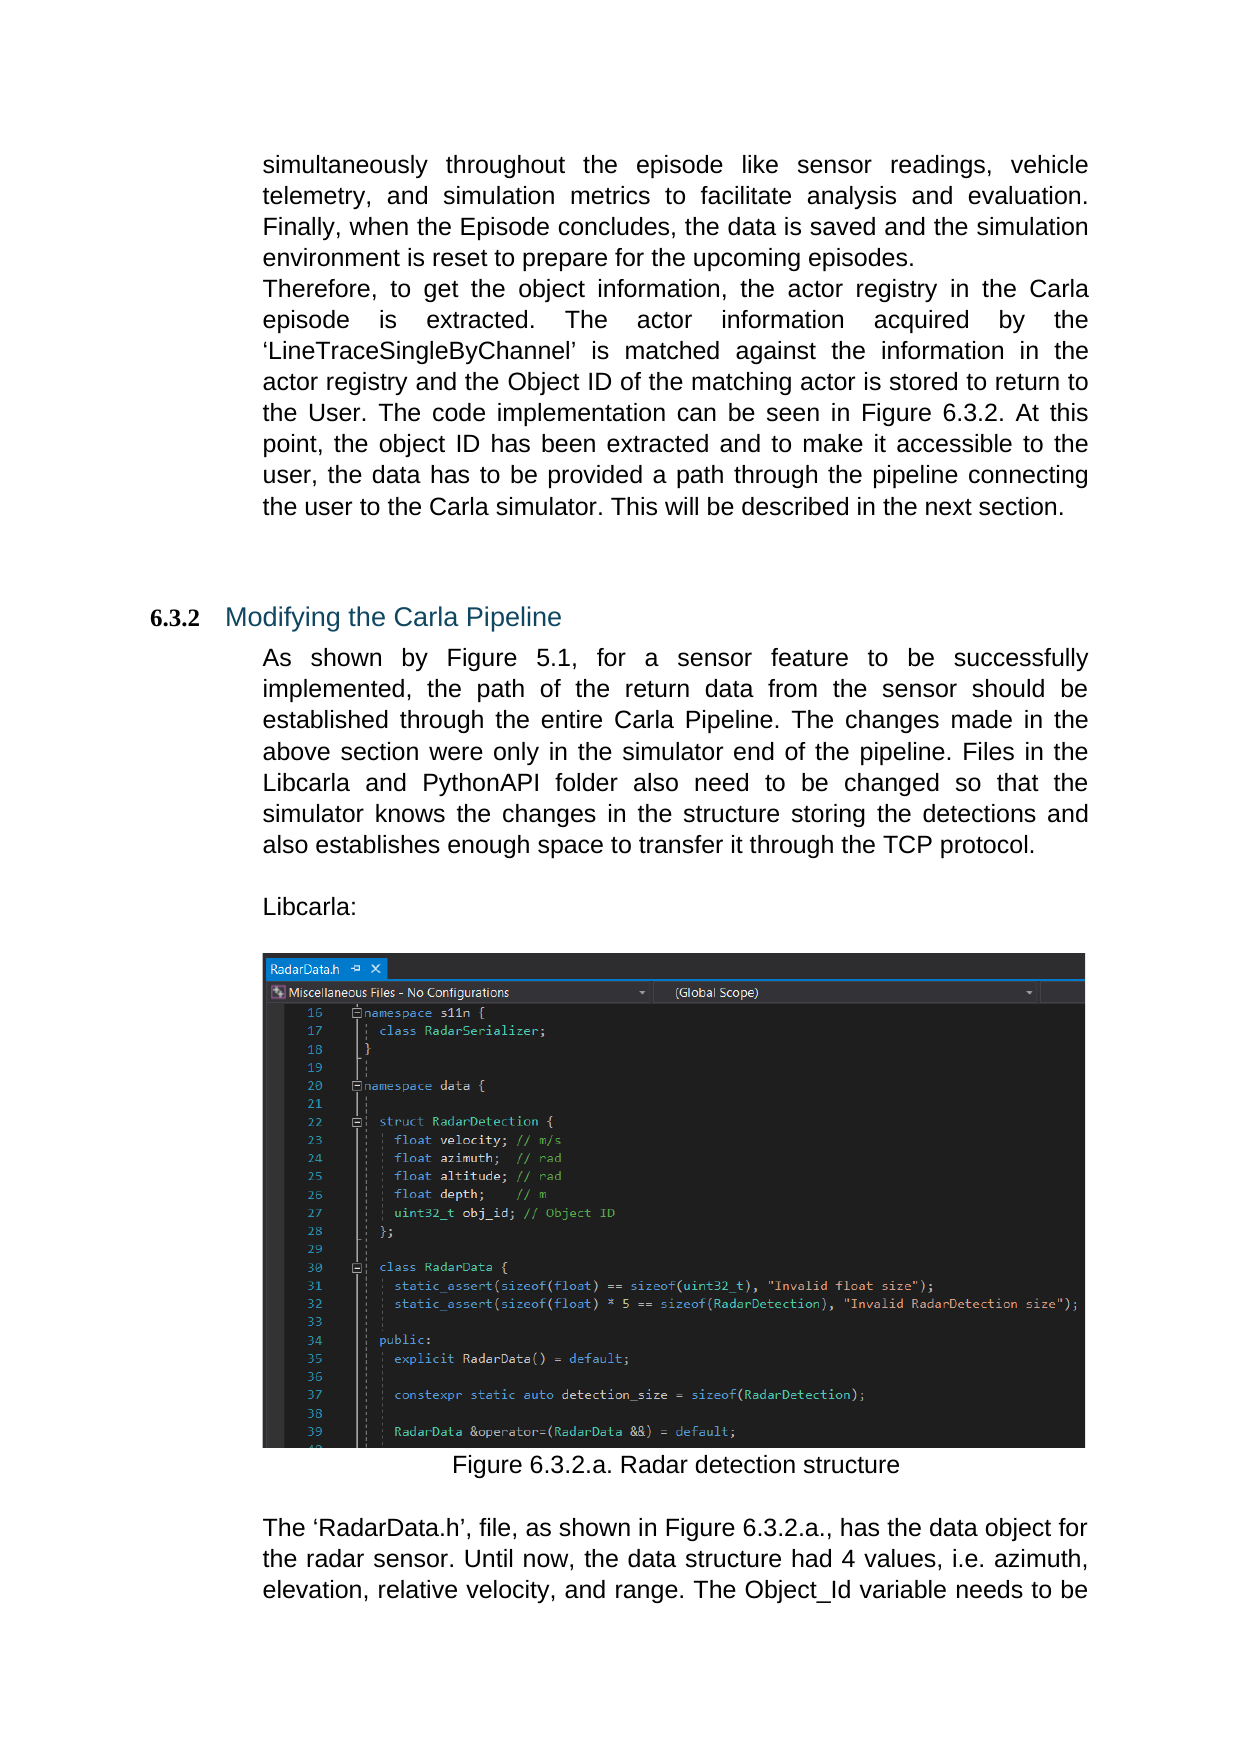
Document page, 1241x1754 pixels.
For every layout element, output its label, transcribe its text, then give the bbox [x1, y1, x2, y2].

list Libcarla: [262, 892, 1090, 920]
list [262, 150, 1090, 272]
list As shown by Figure 5.1, for a sensor feature to be successfully implemented, the path of the return data from the sensor should be established through the entire Carla Pipeline. The changes made in the above section were only in the simulator end of the pipeline. Files in the Libcarla and PythonAPI folder also need to be changed so that the simulator knows the changes in the structure storing the detections and also establishes enough space to transfer it through the TCP protocol. [262, 643, 1090, 858]
list Therefore, to get the object information, the actor registry in the Carla episode is extracted. The actor information acquired by the ‘LineTraceSingleByChannel’ is matched against the information in the actor registry and the Object ID of the matching actor is stored to return to the User. The code implementation can be seen in Figure 6.3.2. At this point, the object ID has been extracted and to make it accessible to the user, the data has to be provided a path through the pipeline connecting the user to the Carla simulator. This will be described in the next section. [262, 274, 1090, 520]
subtitle Modifying the Carla Pipeline [150, 601, 1090, 632]
list Figure 6.3.2.a. Radar detection structure [262, 1451, 1090, 1479]
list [262, 1513, 1090, 1603]
picture [262, 953, 1086, 1448]
